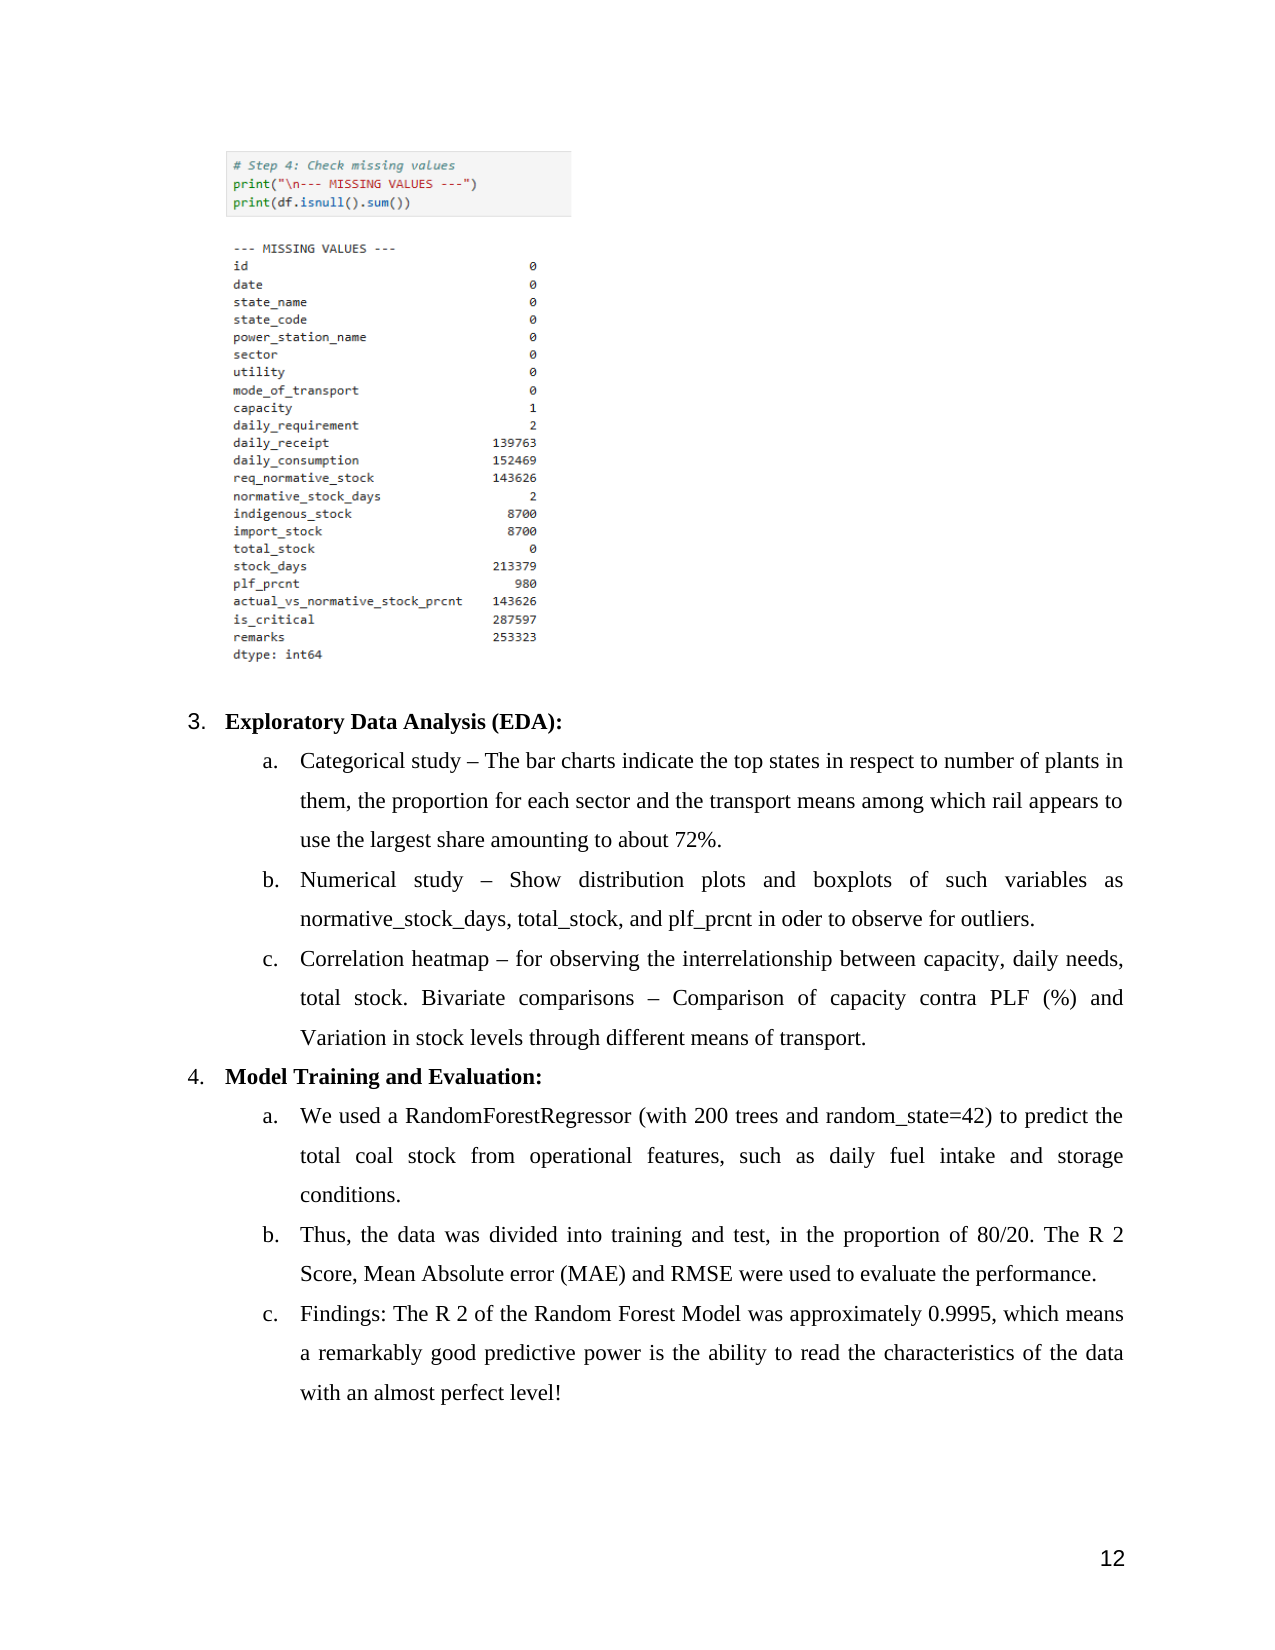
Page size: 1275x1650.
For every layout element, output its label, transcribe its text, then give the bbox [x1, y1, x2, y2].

list Thus, the data was divided into training and test, in the proportion of 80/20. The R 2 Score, Mean Absolute error (MAE) and RMSE were used to evaluate the performance. [262, 1221, 1125, 1287]
list Categorical study – The bar charts indicate the top states in respect to number of plants in them, the proportion for each sector and the transport means among which rail appears to use the largest share amounting to about 72%. [262, 747, 1125, 853]
picture [225, 150, 572, 670]
list Correlation heatmap – for observing the interrelationship between capacity, daily needs, total stock. Bivariate comparisons – Comparison of capacity contra PLF (%) and Variation in stock levels through different means of transport. [262, 945, 1125, 1050]
list Exploratory Data Analysis (EDA): [187, 708, 1125, 734]
list We used a RandomForestRegressor (with 200 trees and random_state=42) to predict the total coal stock from operational features, such as daily fuel intake and storage conditions. [262, 1103, 1125, 1208]
list Model Training and Evaluation: [187, 1063, 1125, 1089]
list Findings: The R 2 of the Random Forest Model was approximately 0.9995, which means a remarkably good predictive power is the ability to read the characteristics of the data with an almost perfect level! [262, 1300, 1125, 1405]
list Numerical study – Show distribution plots and boxplots of such variables as normative_stock_days, total_stock, and plf_prcnt in oder to observe for outliers. [262, 866, 1125, 932]
